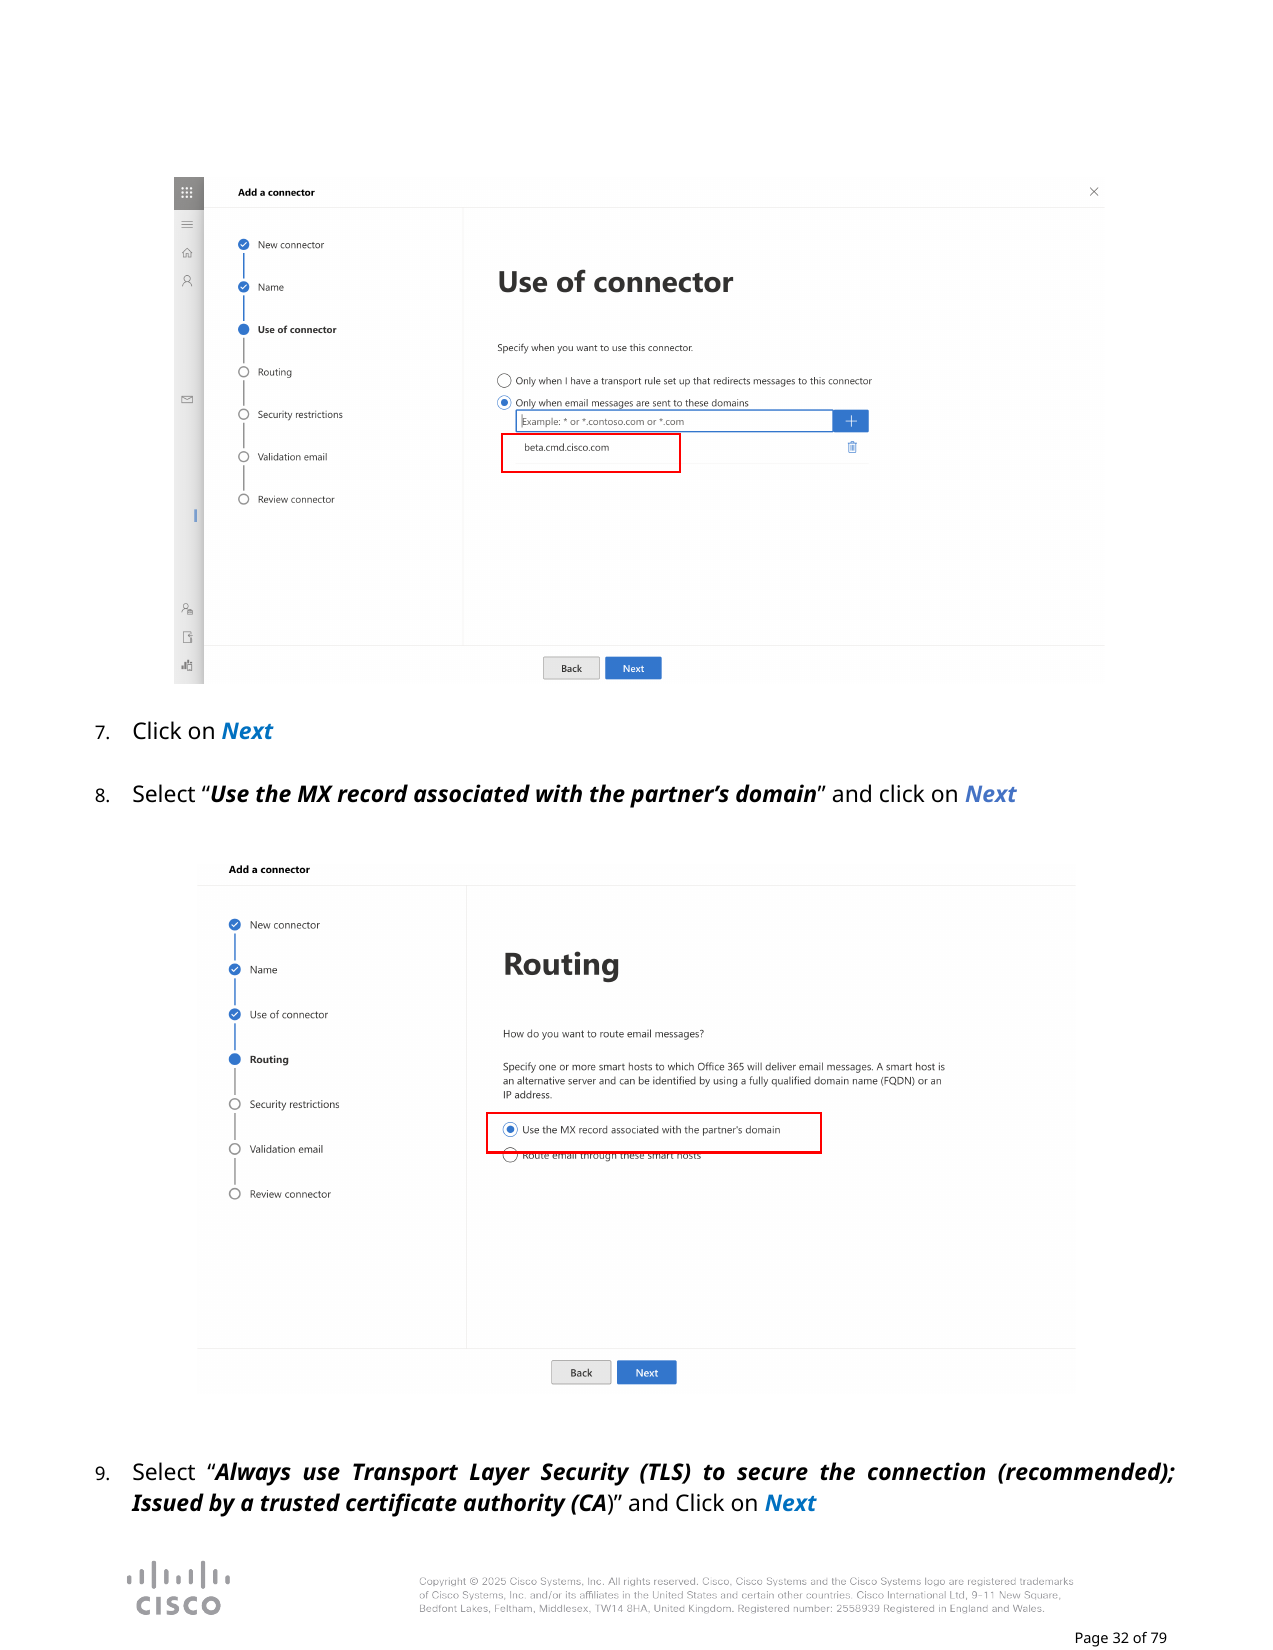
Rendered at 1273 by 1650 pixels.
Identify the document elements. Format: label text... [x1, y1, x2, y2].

list Select “Always use Transport Layer Security (TLS) to secure the connection (recommended); Issued by a trusted certificate authority (CA)” and Click on Next [94, 1456, 1178, 1518]
picture [174, 177, 1105, 684]
list Click on Next [94, 715, 1178, 747]
picture [121, 1554, 1079, 1617]
picture [197, 864, 1076, 1394]
list Select “Use the MX record associated with the partner’s domain” and click on Next [94, 778, 1178, 809]
